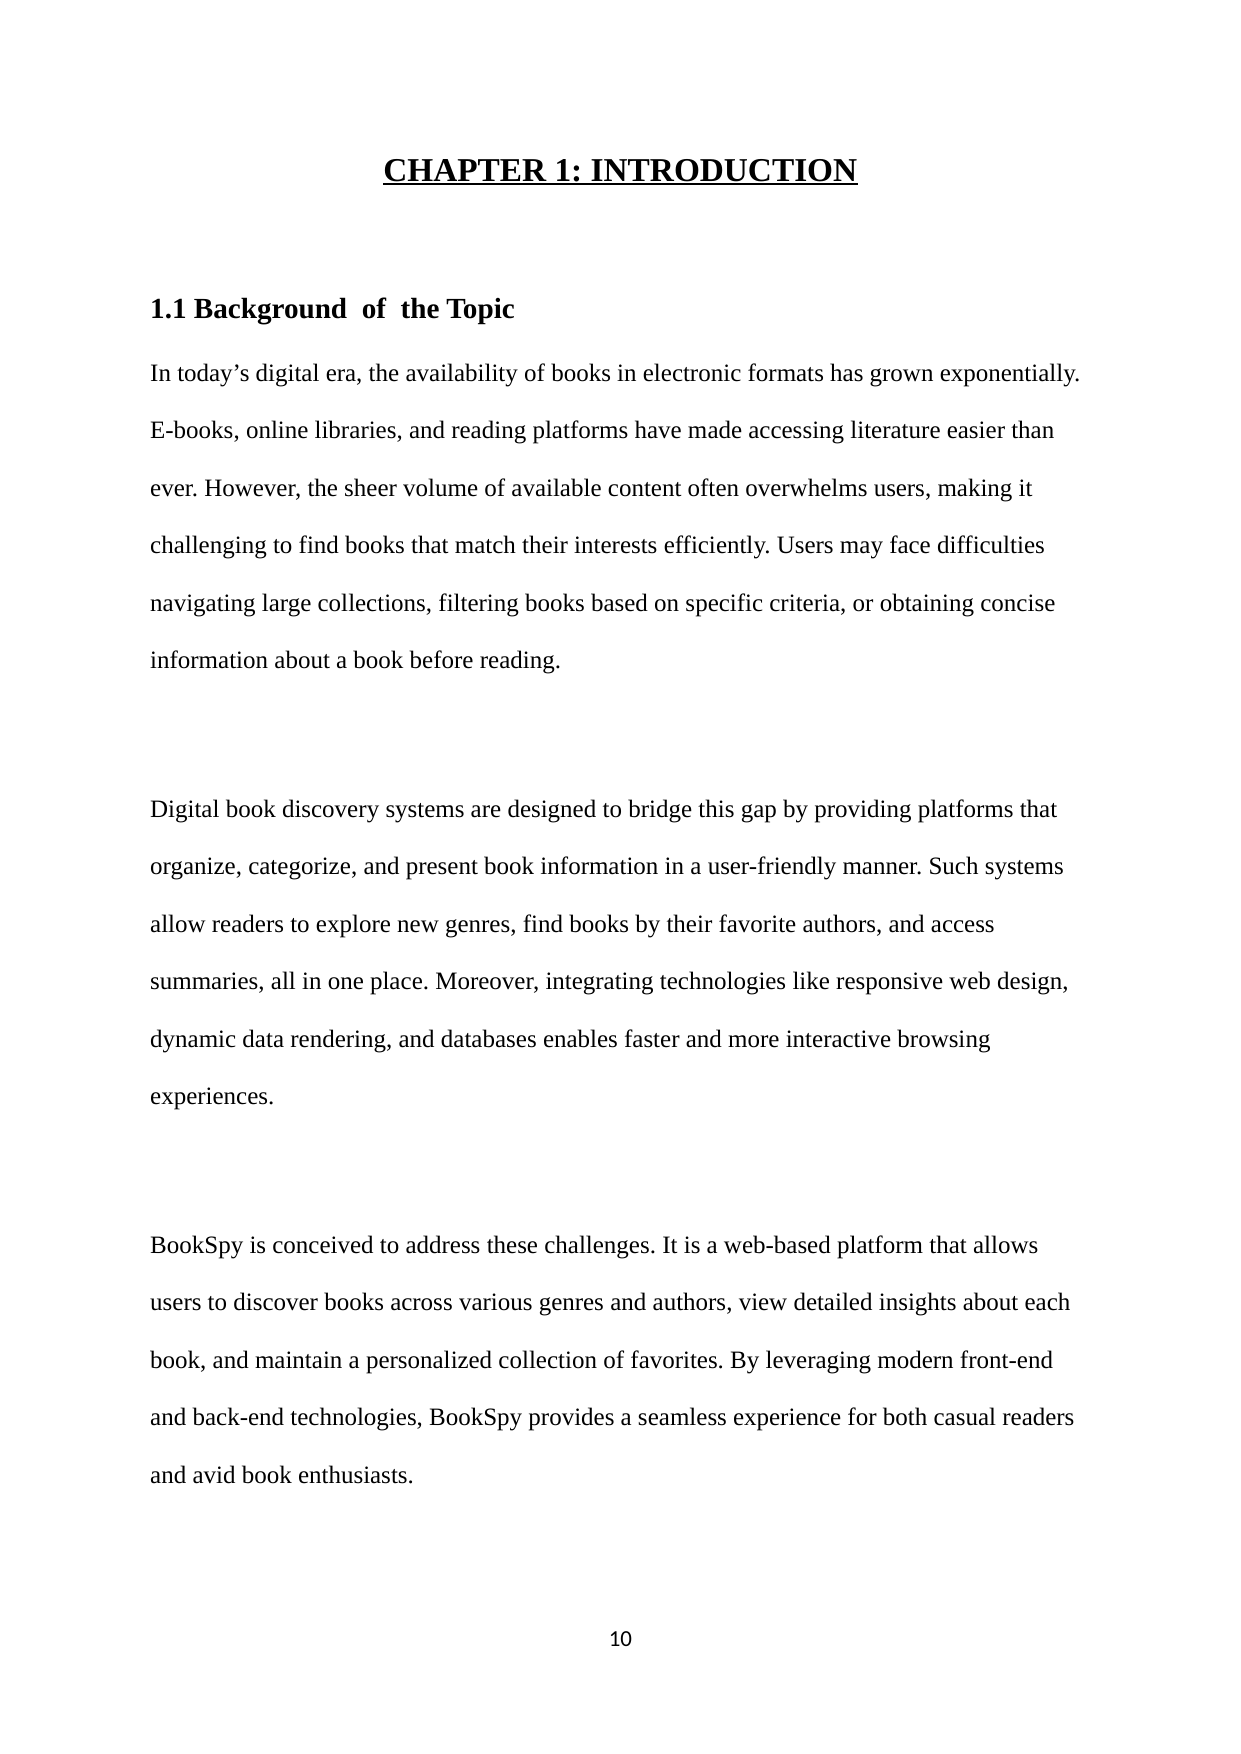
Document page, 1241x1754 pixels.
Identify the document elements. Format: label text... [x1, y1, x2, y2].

text In today’s digital era, the availability of books in electronic formats has grown exponentially. E-books, online libraries, and reading platforms have made accessing literature easier than ever. However, the sheer volume of available content often overwhelms users, making it challenging to find books that match their interests efficiently. Users may face difficulties navigating large collections, filtering books based on specific criteria, or obtaining concise information about a book before reading. [150, 358, 1090, 674]
text BookSpy is conceived to address these challenges. It is a web-based platform that allows users to discover books across various genres and authors, view detailed insights about each book, and maintain a personalized collection of favorites. By leveraging modern front-end and back-end technologies, BookSpy provides a seamless experience for both casual readers and avid book enthusiasts. [150, 1230, 1090, 1488]
text CHAPTER 1: INTRODUCTION [150, 150, 1090, 188]
text 1.1 Background of the Topic [150, 291, 1090, 325]
text Digital book discovery systems are designed to bridge this gap by providing platforms that organize, categorize, and present book information in a user-friendly manner. Such systems allow readers to explore new genres, find books by their favorite authors, and access summaries, all in one place. Moreover, integrating technologies like responsive web design, dynamic data rendering, and databases enables faster and more interactive browsing experiences. [150, 794, 1090, 1110]
